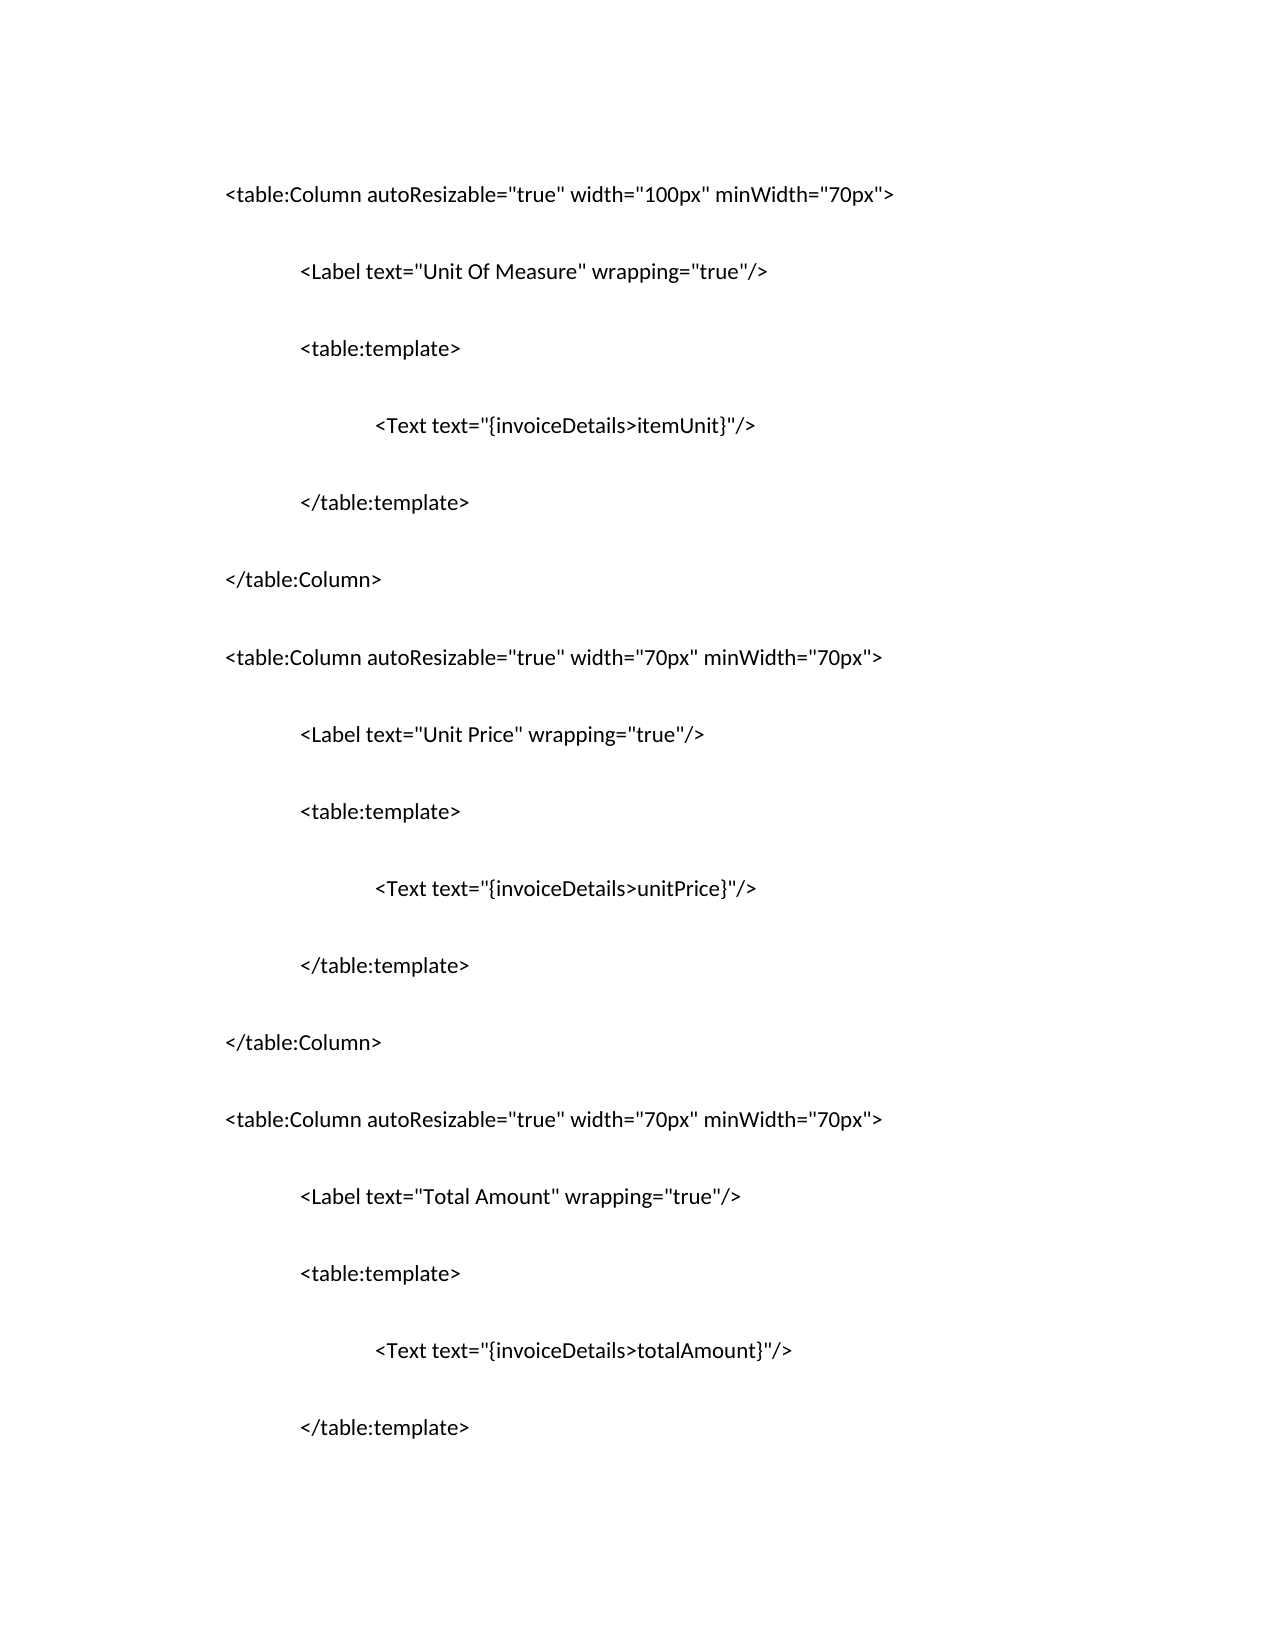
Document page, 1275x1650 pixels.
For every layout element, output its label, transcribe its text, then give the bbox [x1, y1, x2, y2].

text </table:template> [150, 921, 1125, 979]
text </table:template> [150, 1383, 1125, 1442]
text </table:template> [150, 458, 1125, 517]
text </table:Column> [150, 998, 1125, 1056]
text <Text text="{invoiceDetails>totalAmount}"/> [150, 1306, 1125, 1364]
text <table:Column autoResizable="true" width="100px" minWidth="70px"> [150, 150, 1125, 208]
text <Text text="{invoiceDetails>unitPrice}"/> [150, 844, 1125, 902]
text <table:template> [150, 767, 1125, 825]
text <Label text="Unit Price" wrapping="true"/> [150, 689, 1125, 748]
text <table:template> [150, 304, 1125, 362]
text </table:Column> [150, 535, 1125, 594]
text <table:Column autoResizable="true" width="70px" minWidth="70px"> [150, 1075, 1125, 1133]
text <Text text="{invoiceDetails>itemUnit}"/> [150, 381, 1125, 439]
text <Label text="Total Amount" wrapping="true"/> [150, 1152, 1125, 1210]
text <table:Column autoResizable="true" width="70px" minWidth="70px"> [150, 612, 1125, 671]
text <table:template> [150, 1229, 1125, 1287]
text <Label text="Unit Of Measure" wrapping="true"/> [150, 227, 1125, 285]
